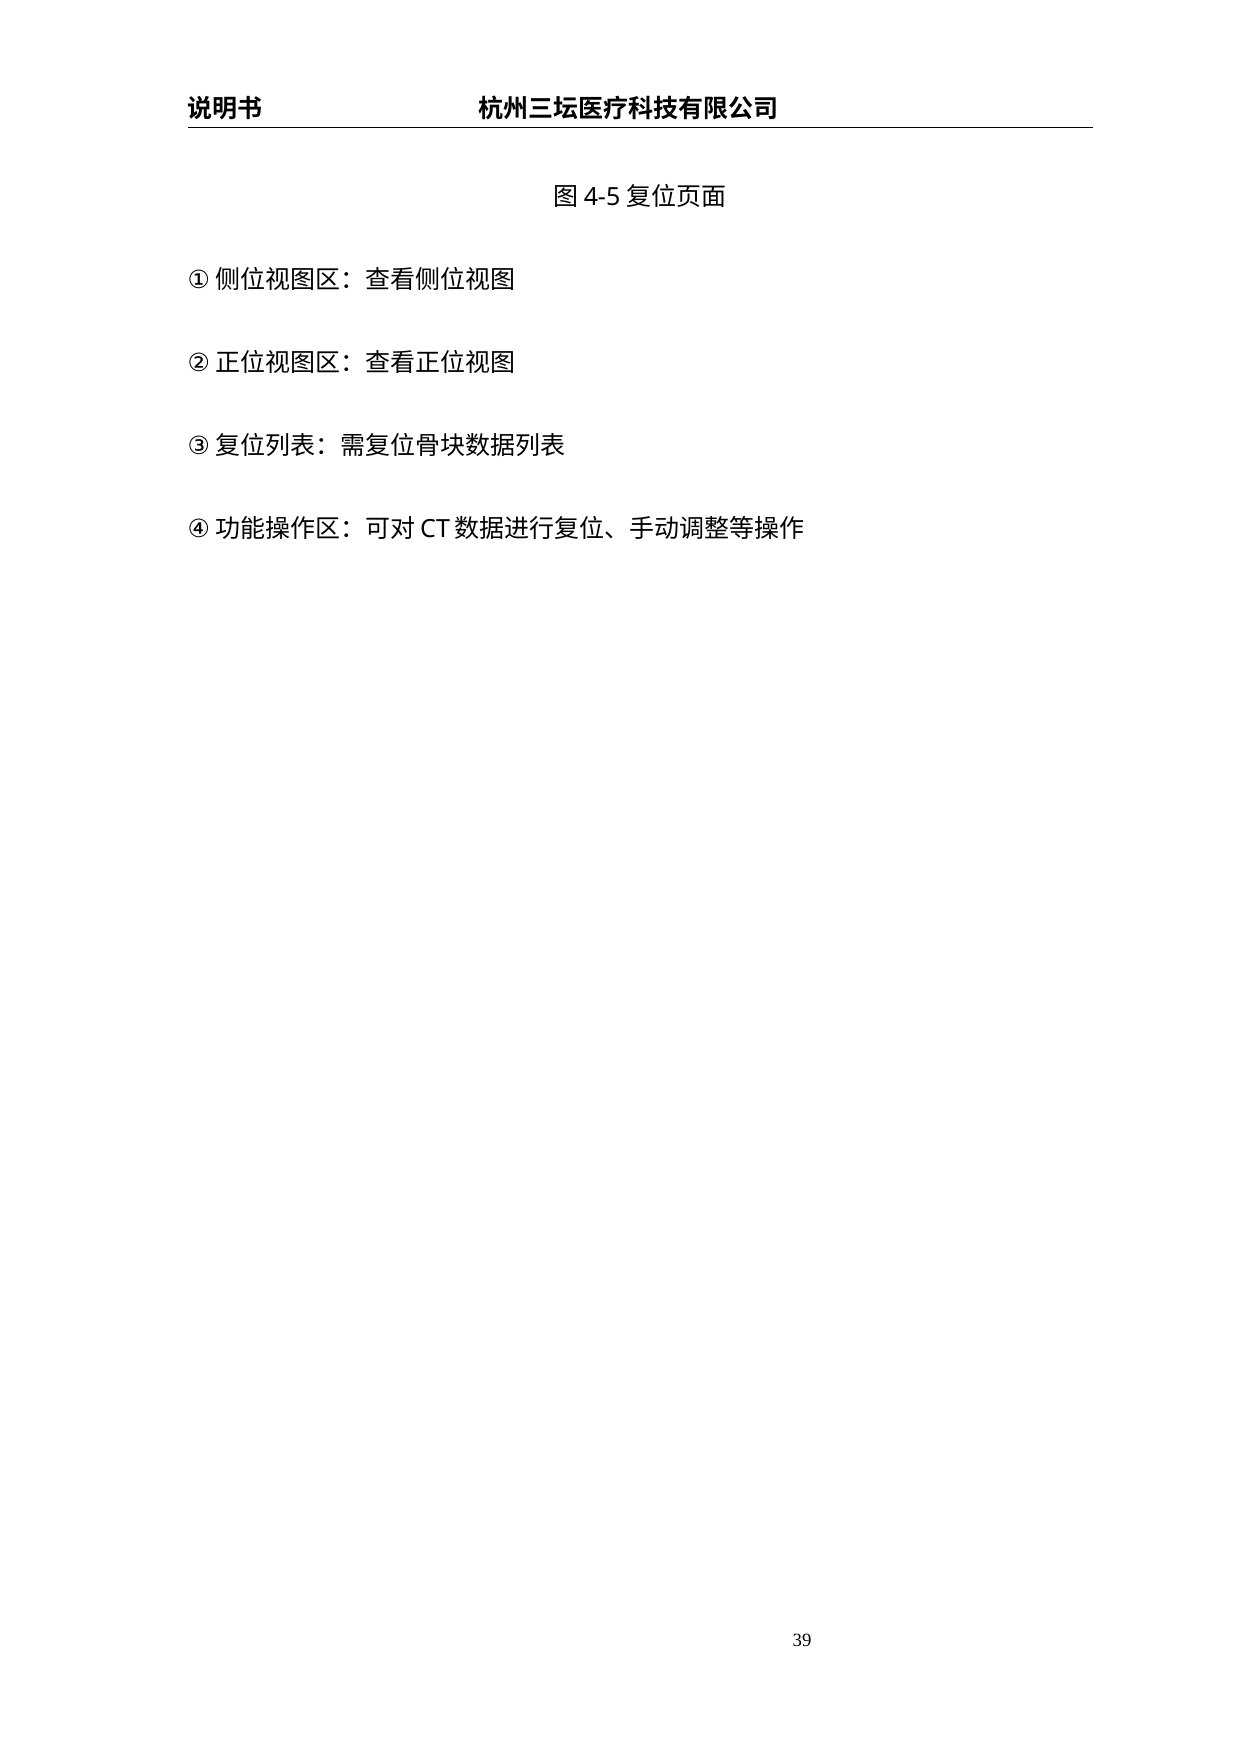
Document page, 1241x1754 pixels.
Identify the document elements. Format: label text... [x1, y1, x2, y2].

text ②正位视图区：查看正位视图 [187, 328, 1093, 393]
text 图4-5 复位页面 [187, 162, 1093, 227]
text ③复位列表：需复位骨块数据列表 [187, 411, 1093, 476]
text ①侧位视图区：查看侧位视图 [187, 245, 1093, 310]
text ④功能操作区：可对CT数据进行复位、手动调整等操作 [187, 494, 1093, 559]
